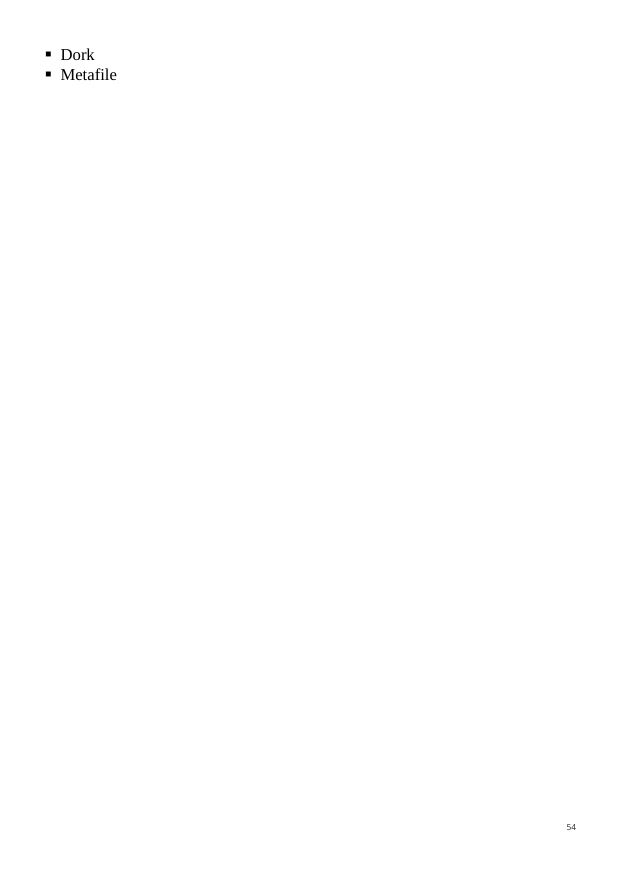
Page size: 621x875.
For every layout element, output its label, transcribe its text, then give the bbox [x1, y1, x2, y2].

list Dork [44, 44, 576, 63]
list Metafile [44, 65, 576, 84]
